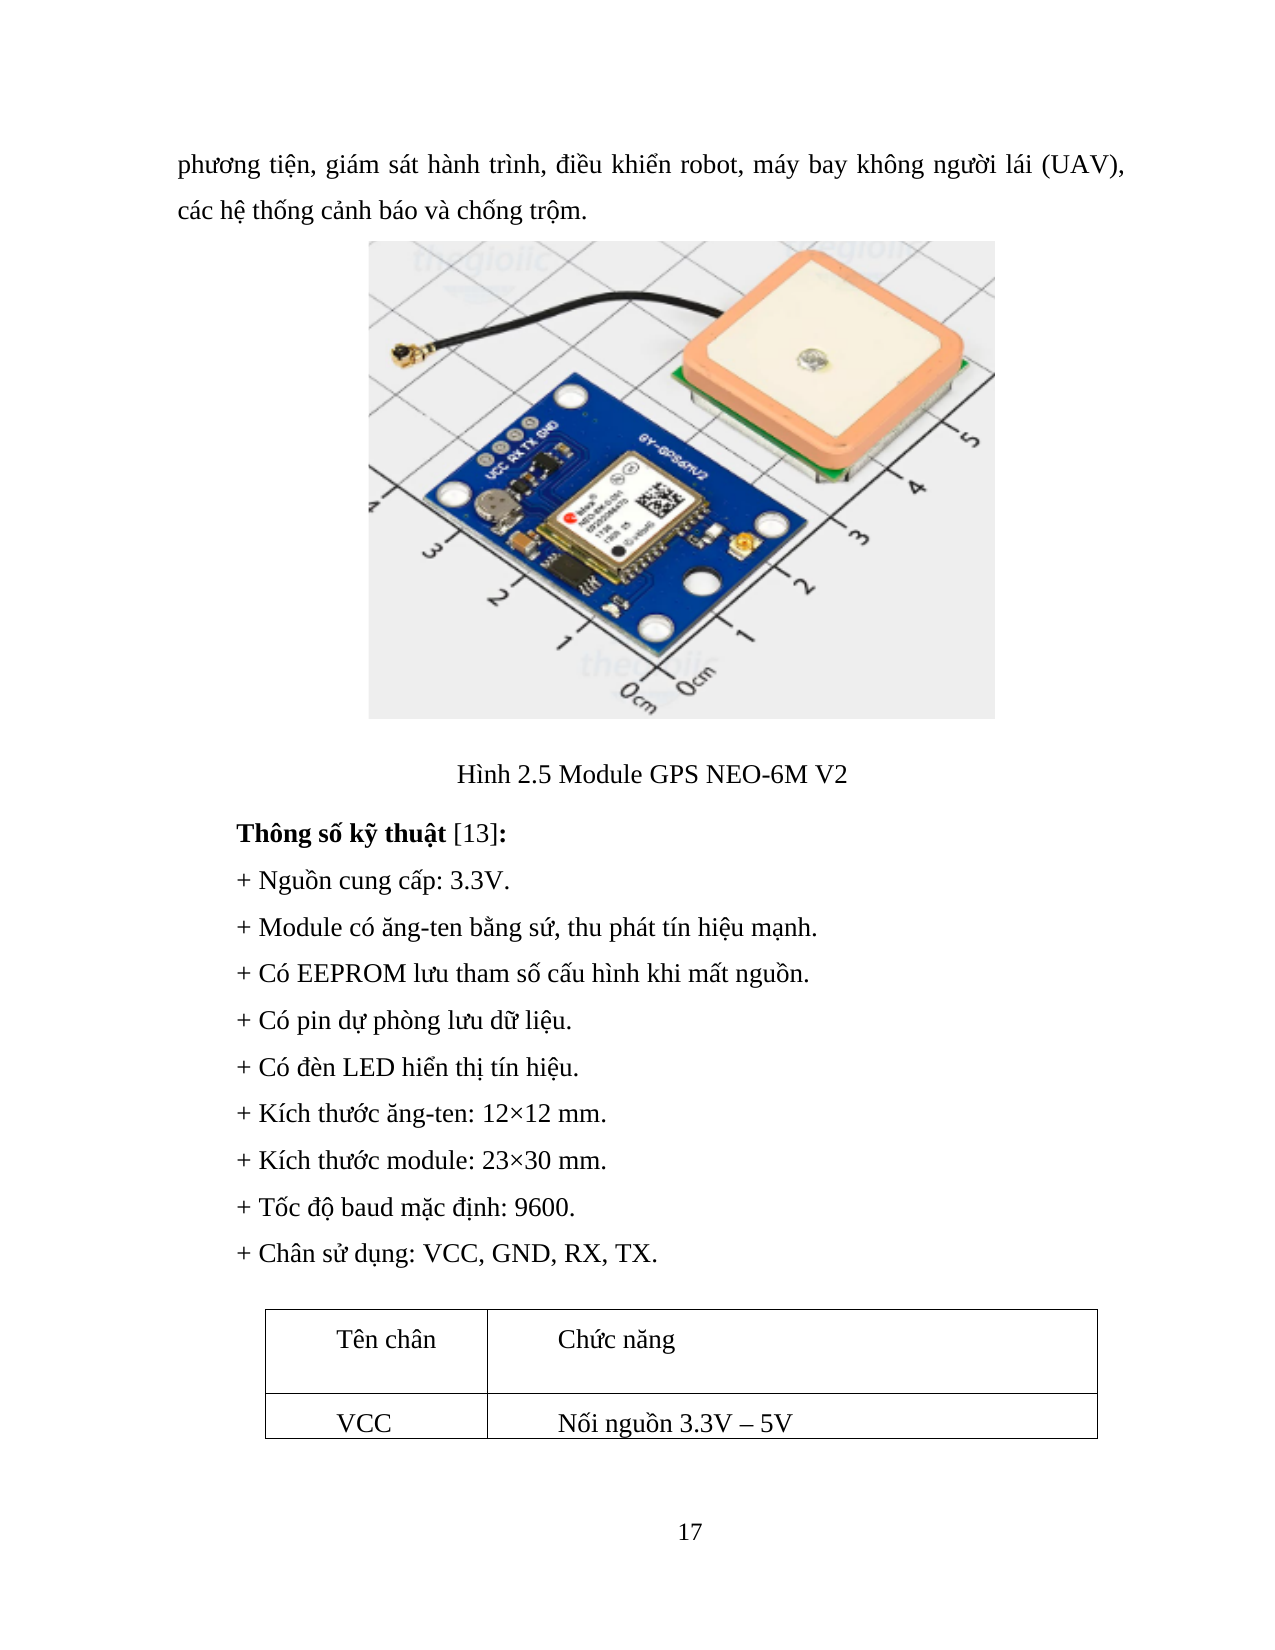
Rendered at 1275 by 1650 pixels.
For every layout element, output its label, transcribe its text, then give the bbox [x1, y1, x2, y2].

text Hình 2.5 Module GPS NEO-6M V2 [177, 758, 1127, 789]
text + Nguồn cung cấp: 3.3V. [236, 864, 1127, 895]
text + Kích thước ăng-ten: 12×12 mm. [236, 1098, 1127, 1129]
text Thông số kỹ thuật [13]: [177, 818, 1127, 849]
text + Có EEPROM lưu tham số cấu hình khi mất nguồn. [236, 958, 1127, 989]
table_cell Nối nguồn 3.3V – 5V [488, 1394, 1097, 1438]
text + Module có ăng-ten bằng sứ, thu phát tín hiệu mạnh. [236, 911, 1127, 942]
text + Chân sử dụng: VCC, GND, RX, TX. [236, 1238, 1127, 1269]
text + Tốc độ baud mặc định: 9600. [236, 1191, 1127, 1222]
text + Kích thước module: 23×30 mm. [236, 1144, 1127, 1175]
table_header Chức năng [488, 1310, 1097, 1393]
table_header Tên chân [266, 1310, 487, 1393]
table_cell VCC [266, 1394, 487, 1438]
text + Có pin dự phòng lưu dữ liệu. [236, 1004, 1127, 1035]
picture [368, 241, 995, 719]
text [177, 148, 1127, 226]
text + Có đèn LED hiển thị tín hiệu. [236, 1051, 1127, 1082]
